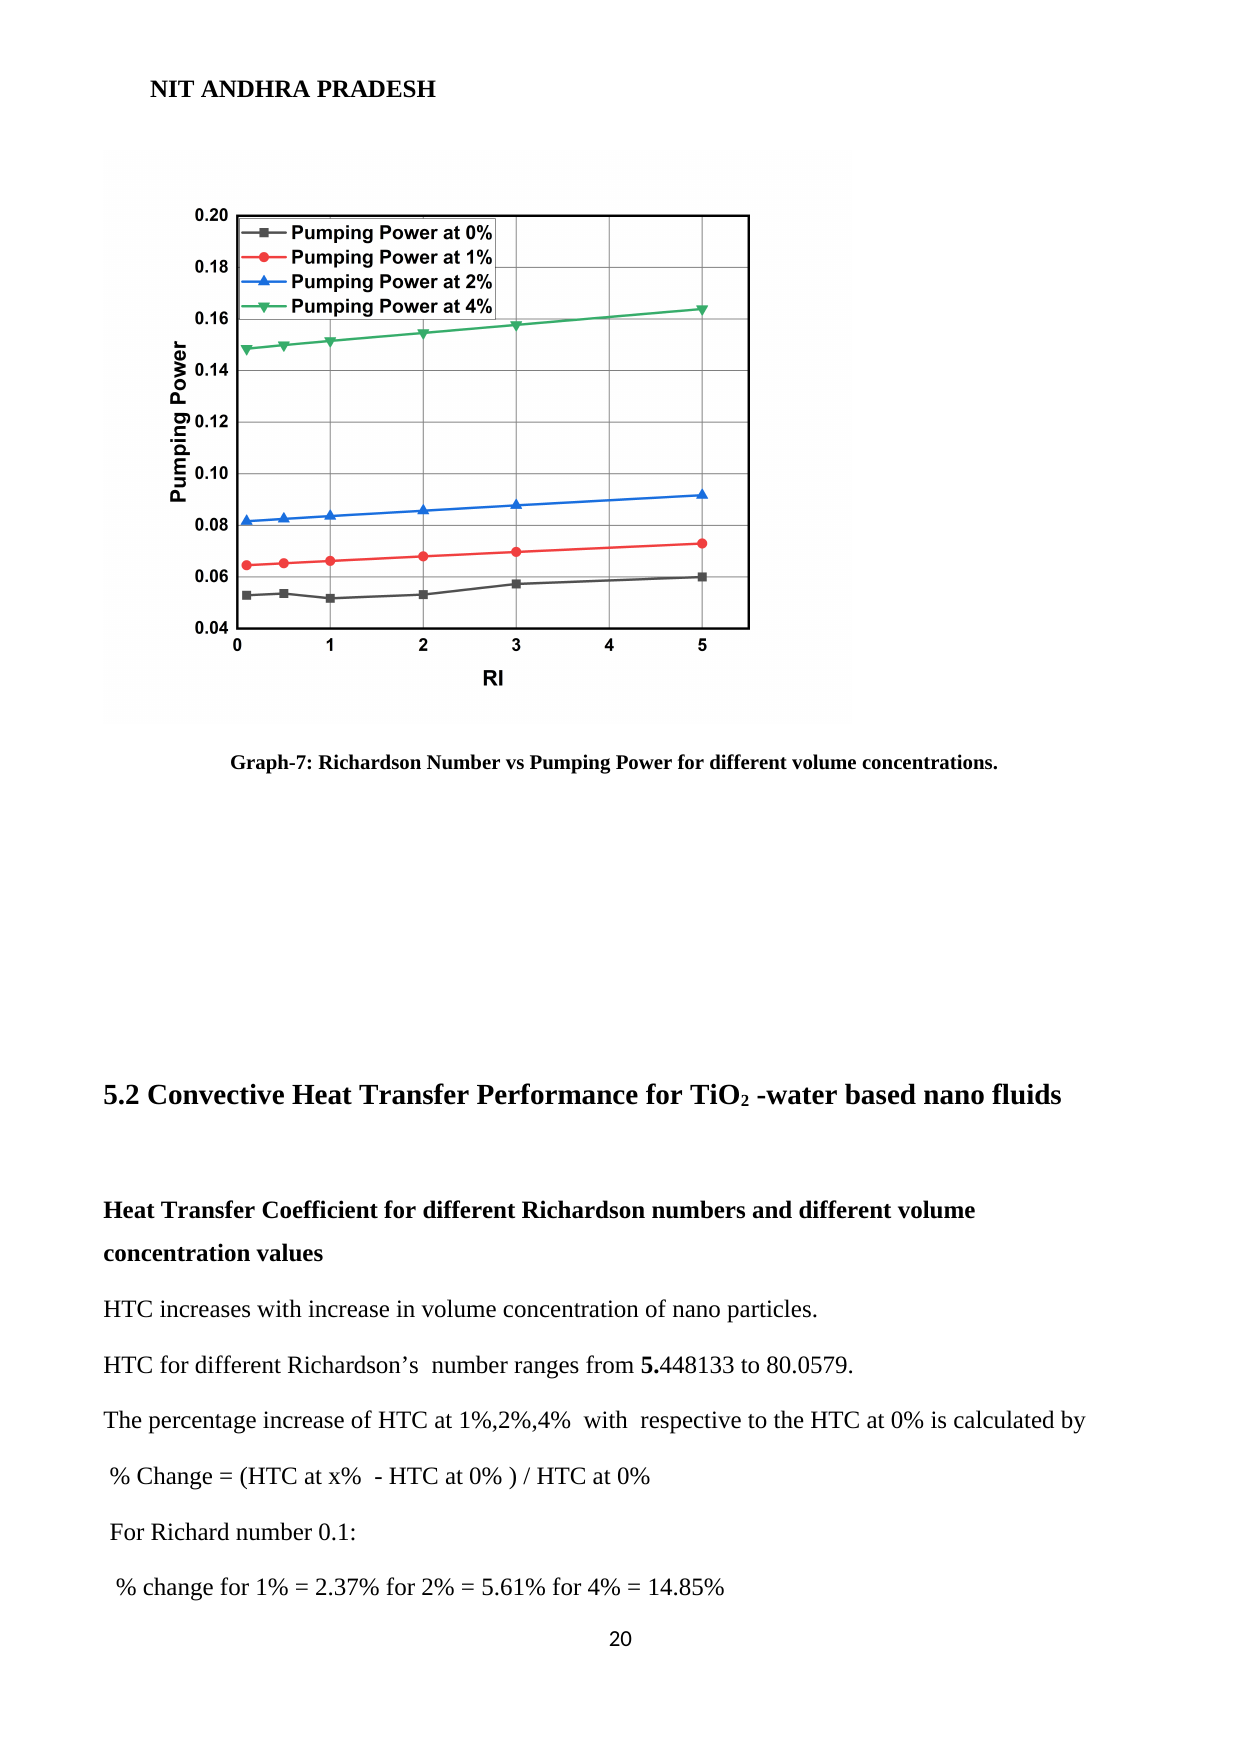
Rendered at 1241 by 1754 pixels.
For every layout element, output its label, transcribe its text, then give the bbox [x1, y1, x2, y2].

text Heat Transfer Coefficient for different Richardson numbers and different volume concentration values [103, 1195, 1125, 1267]
text % change for 1% = 2.37% for 2% = 5.61% for 4% = 14.85% [103, 1572, 1125, 1601]
text HTC increases with increase in volume concentration of nano particles. [103, 1294, 1125, 1323]
text 5.2 Convective Heat Transfer Performance for TiO2 -water based nano fluids [103, 1077, 1125, 1110]
text Graph-7: Richardson Number vs Pumping Power for different volume concentrations. [103, 750, 1125, 774]
picture [103, 150, 853, 724]
text For Richard number 0.1: [103, 1517, 1125, 1545]
text The percentage increase of HTC at 1%,2%,4% with respective to the HTC at 0% is calculated by [103, 1405, 1125, 1434]
text HTC for different Richardson’s number ranges from 5.448133 to 80.0579. [103, 1350, 1125, 1378]
text % Change = (HTC at x% - HTC at 0% ) / HTC at 0% [103, 1461, 1125, 1490]
